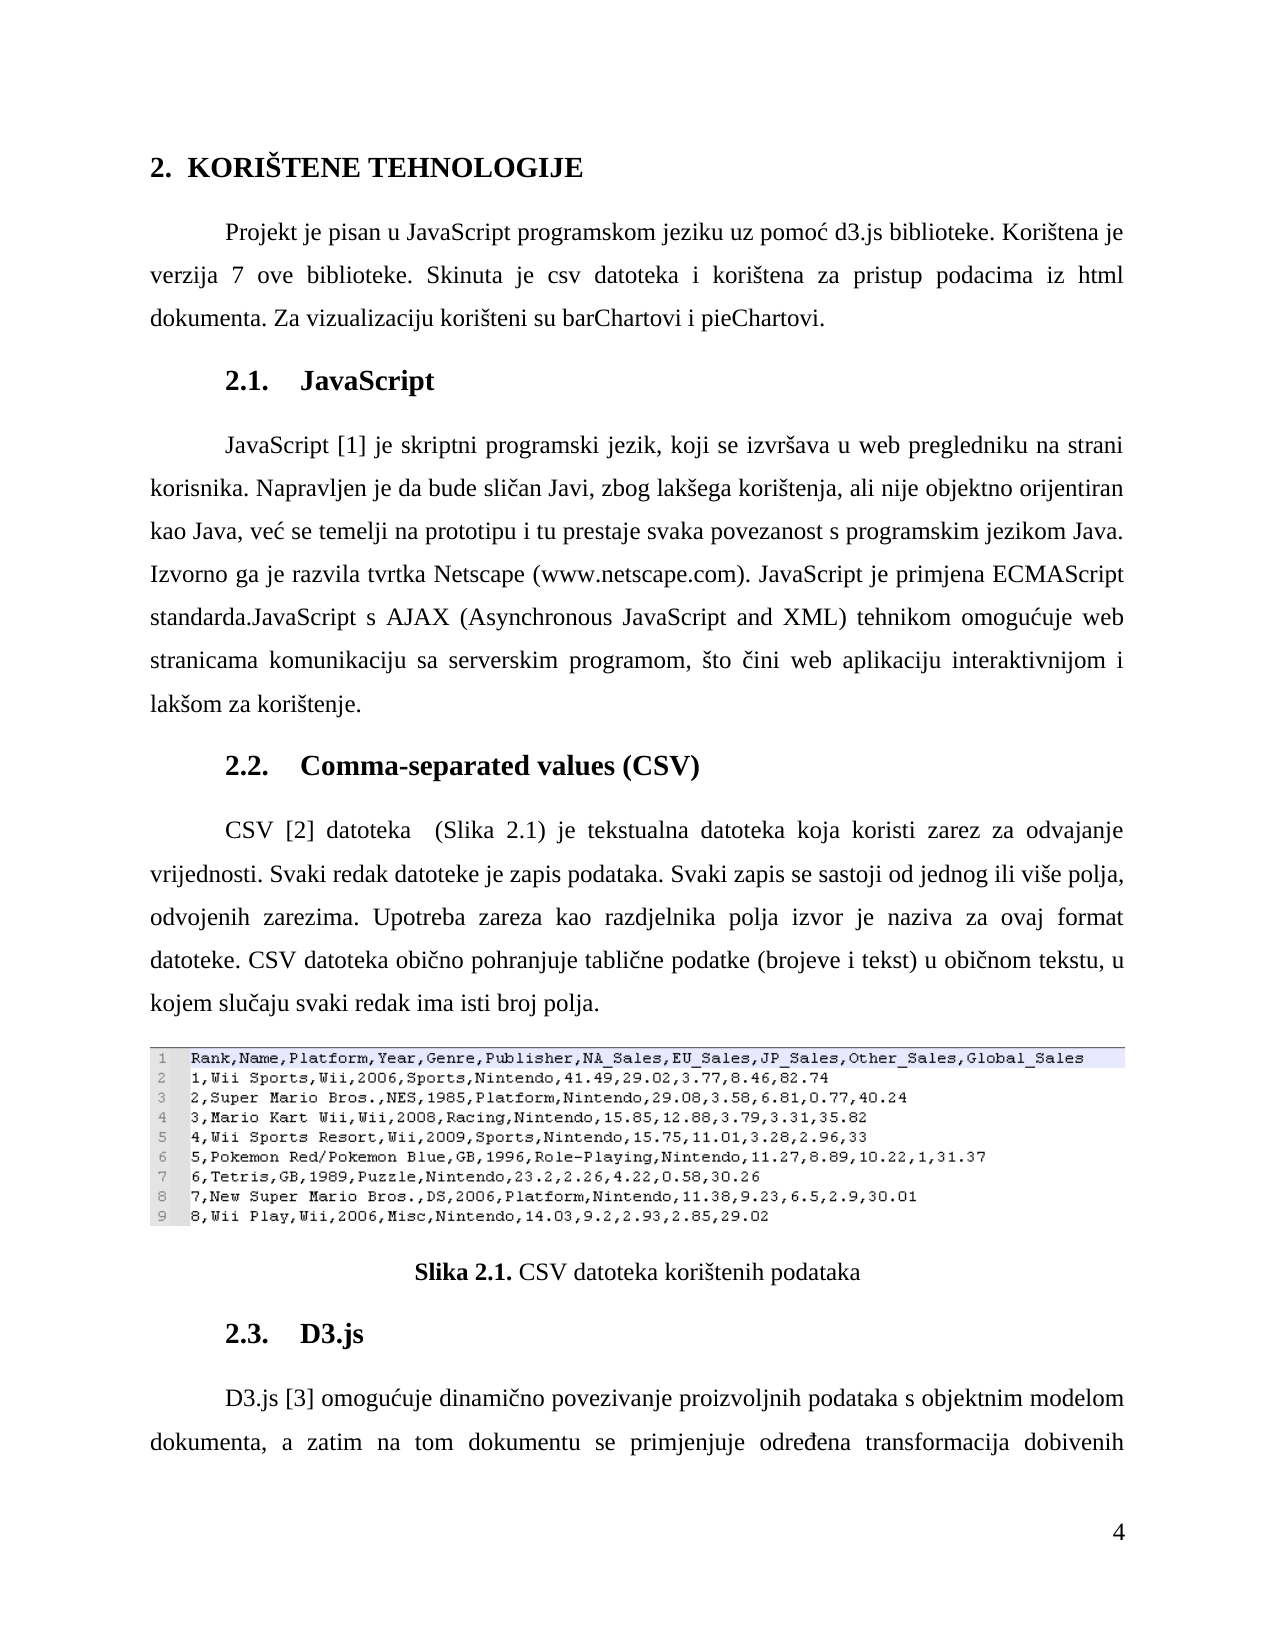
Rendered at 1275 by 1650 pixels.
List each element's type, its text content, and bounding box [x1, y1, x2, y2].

text JavaScript [1] je skriptni programski jezik, koji se izvršava u web pregledniku na strani korisnika. Napravljen je da bude sličan Javi, zbog lakšega korištenja, ali nije objektno orijentiran kao Java, već se temelji na prototipu i tu prestaje svaka povezanost s programskim jezikom Java. Izvorno ga je razvila tvrtka Netscape (www.netscape.com). JavaScript je primjena ECMAScript standarda.JavaScript s AJAX (Asynchronous JavaScript and XML) tehnikom omogućuje web stranicama komunikaciju sa serverskim programom, što čini web aplikaciju interaktivnijom i lakšom za korištenje. [150, 430, 1125, 717]
subtitle Comma-separated values (CSV) [225, 748, 1125, 782]
picture [150, 1047, 1125, 1226]
subtitle D3.js [225, 1316, 1125, 1350]
text Slika 2.1. CSV datoteka korištenih podataka [150, 1257, 1125, 1285]
subtitle KORIŠTENE TEHNOLOGIJE [150, 150, 1125, 183]
text CSV [2] datoteka (Slika 2.1) je tekstualna datoteka koja koristi zarez za odvajanje vrijednosti. Svaki redak datoteke je zapis podataka. Svaki zapis se sastoji od jednog ili više polja, odvojenih zarezima. Upotreba zareza kao razdjelnika polja izvor je naziva za ovaj format datoteke. CSV datoteka obično pohranjuje tablične podatke (brojeve i tekst) u običnom tekstu, u kojem slučaju svaki redak ima isti broj polja. [150, 816, 1125, 1017]
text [150, 1383, 1125, 1455]
subtitle JavaScript [225, 363, 1125, 397]
text Projekt je pisan u JavaScript programskom jeziku uz pomoć d3.js biblioteke. Korištena je verzija 7 ove biblioteke. Skinuta je csv datoteka i korištena za pristup podacima iz html dokumenta. Za vizualizaciju korišteni su barChartovi i pieChartovi. [150, 217, 1125, 332]
